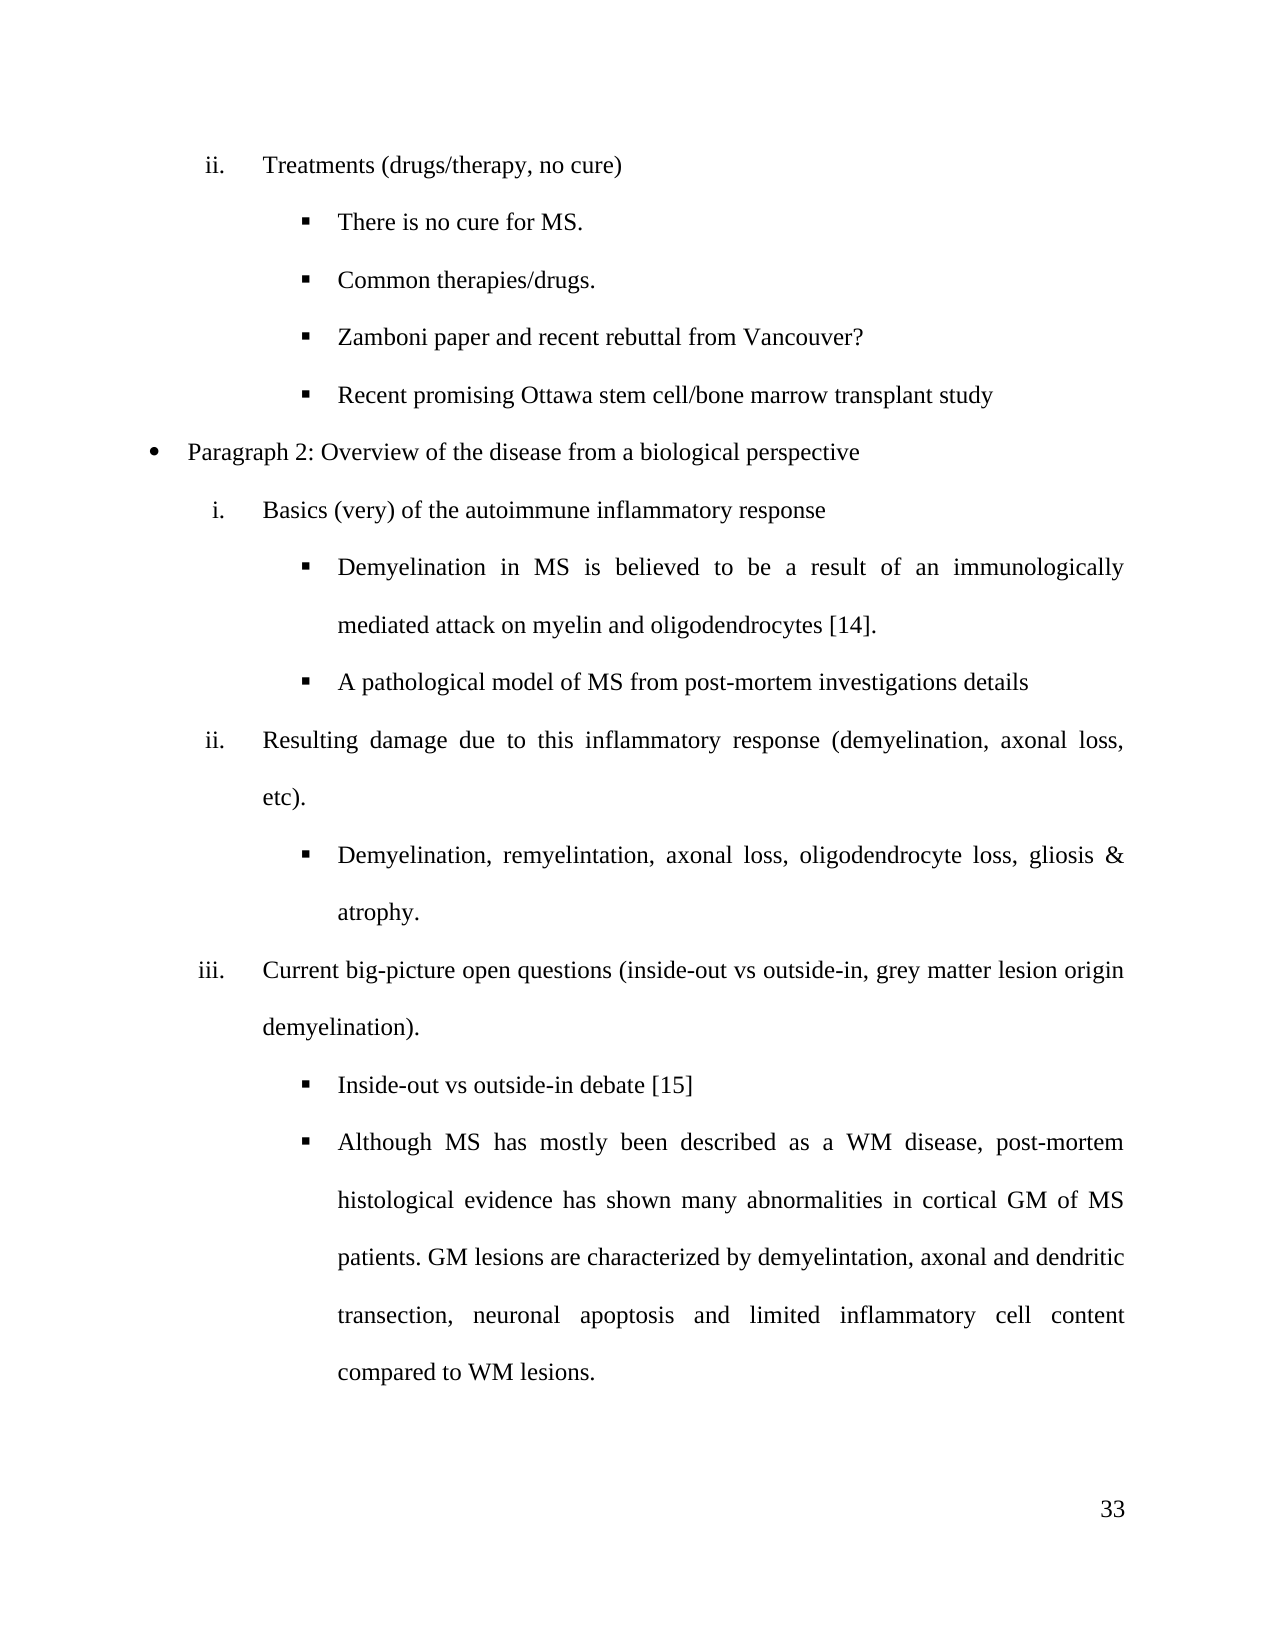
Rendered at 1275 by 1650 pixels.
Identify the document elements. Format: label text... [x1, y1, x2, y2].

list Common therapies/drugs. [300, 265, 1125, 294]
list Resulting damage due to this inflammatory response (demyelination, axonal loss, etc). [225, 725, 1125, 811]
list Demyelination, remyelintation, axonal loss, oligodendrocyte loss, gliosis & atrophy. [300, 840, 1125, 926]
list There is no cure for MS. [300, 207, 1125, 236]
list Inside-out vs outside-in debate [15] [300, 1070, 1125, 1099]
list Recent promising Ottawa stem cell/bone marrow transplant study [300, 380, 1125, 409]
list A pathological model of MS from post-mortem investigations details [300, 667, 1125, 696]
list Basics (very) of the autoimmune inflammatory response [225, 495, 1125, 524]
list Current big-picture open questions (inside-out vs outside-in, grey matter lesion origin demyelination). [225, 955, 1125, 1041]
list Demyelination in MS is believed to be a result of an immunologically mediated attack on myelin and oligodendrocytes [14]. [300, 552, 1125, 639]
list Paragraph 2: Overview of the disease from a biological perspective [150, 437, 1125, 466]
list Although MS has mostly been described as a WM disease, post-mortem histological evidence has shown many abnormalities in cortical GM of MS patients. GM lesions are characterized by demyelintation, axonal and dendritic transection, neuronal apoptosis and limited inflammatory cell content compared to WM lesions. [300, 1127, 1125, 1386]
list Treatments (drugs/therapy, no cure) [225, 150, 1125, 179]
list Zamboni paper and recent rebuttal from Vancouver? [300, 322, 1125, 351]
